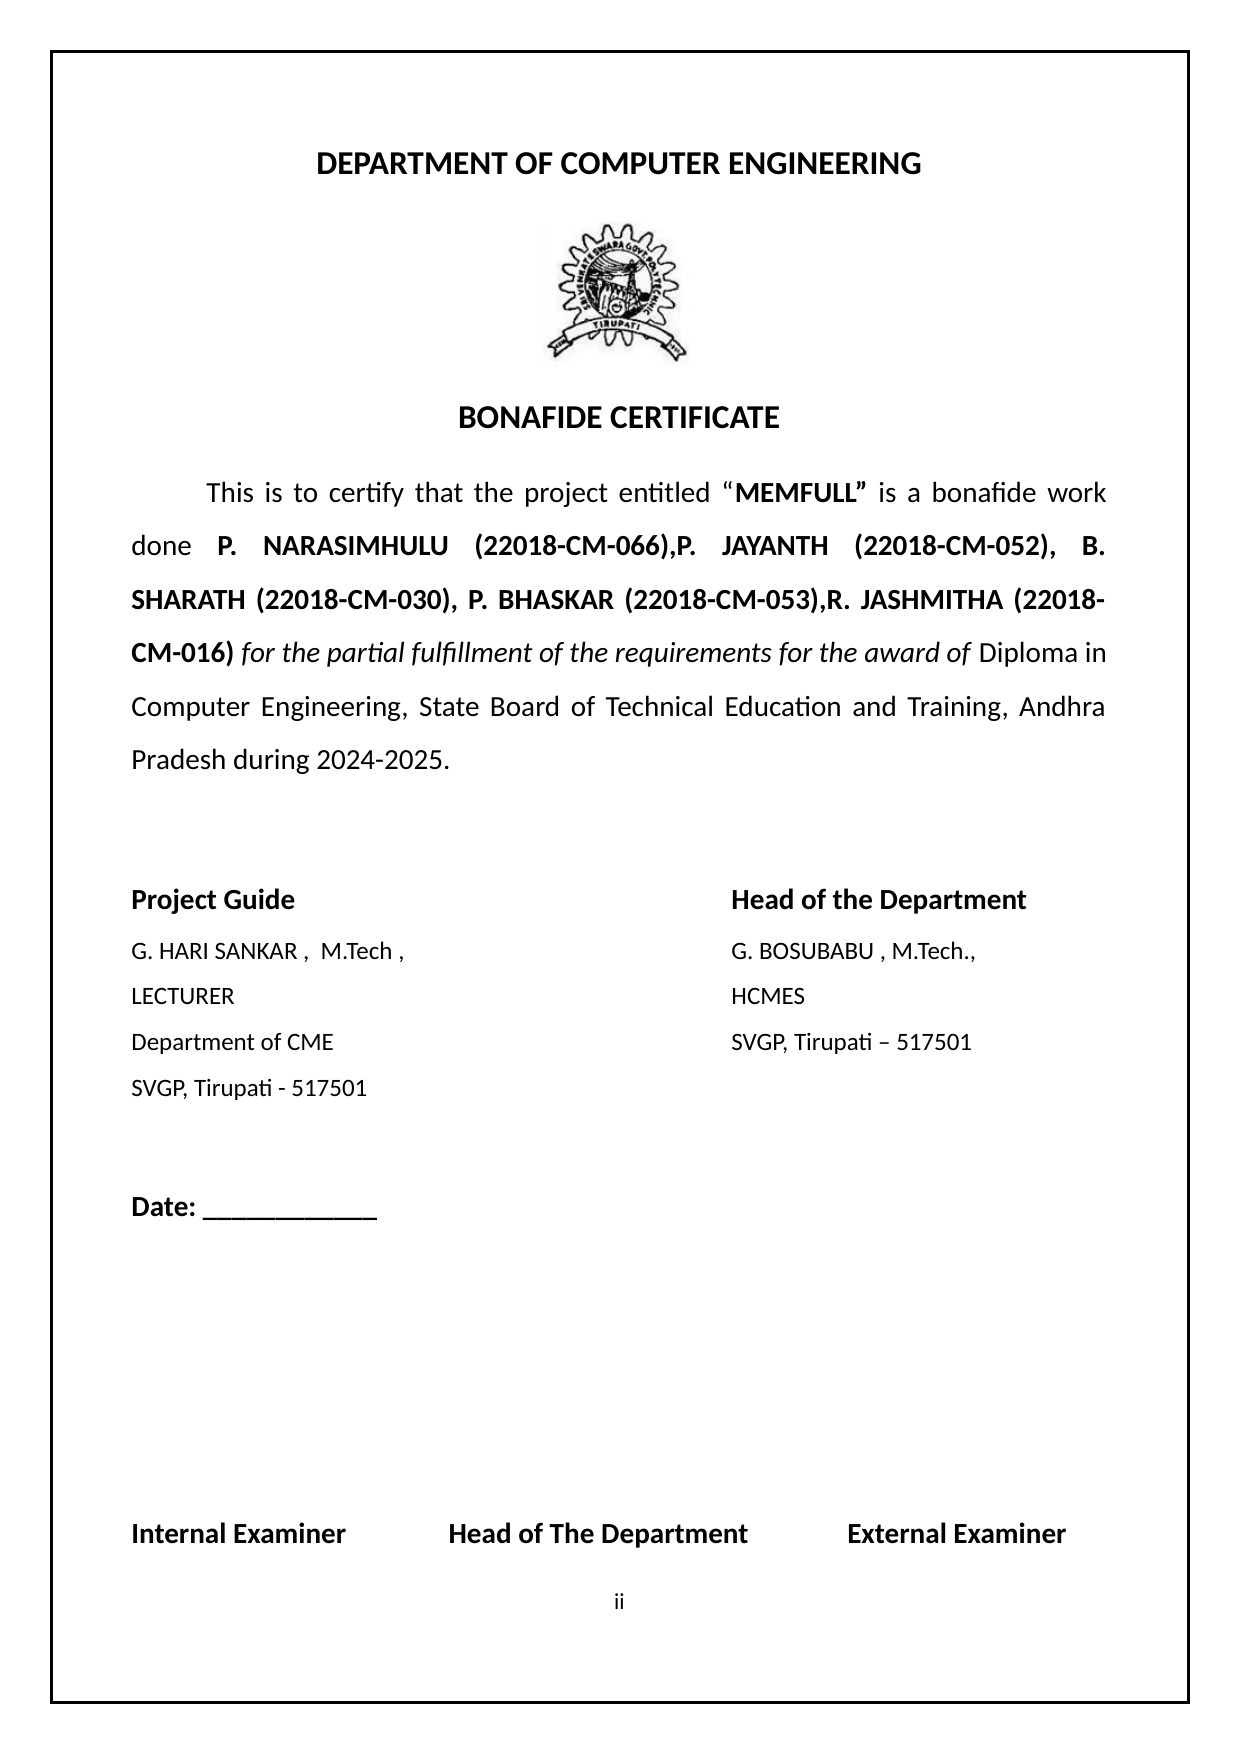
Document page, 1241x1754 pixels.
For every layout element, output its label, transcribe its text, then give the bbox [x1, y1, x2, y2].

text G. HARI SANKAR , M.Tech , G. BOSUBABU , M.Tech., [131, 935, 1107, 965]
text Project Guide Head of the Department [131, 881, 1107, 917]
text SVGP, Tirupati - 517501 [131, 1072, 1107, 1102]
text DEPARTMENT OF COMPUTER ENGINEERING [131, 142, 1107, 182]
text LECTURER HCMES [131, 981, 1107, 1011]
text Internal Examiner Head of The Department External Examiner [131, 1515, 1107, 1551]
picture [519, 219, 719, 366]
text This is to certify that the project entitled “MEMFULL” is a bonafide work done P. NARASIMHULU (22018-CM-066),P. JAYANTH (22018-CM-052), B. SHARATH (22018-CM-030), P. BHASKAR (22018-CM-053),R. JASHMITHA (22018-CM-016) for the partial fulfillment of the requirements for the award of Diploma in Computer Engineering, State Board of Technical Education and Training, Andhra Pradesh during 2024-2025. [131, 474, 1107, 777]
text BONAFIDE CERTIFICATE [131, 396, 1107, 437]
text Date: ____________ [131, 1188, 1107, 1223]
text Department of CME SVGP, Tirupati – 517501 [131, 1026, 1107, 1057]
